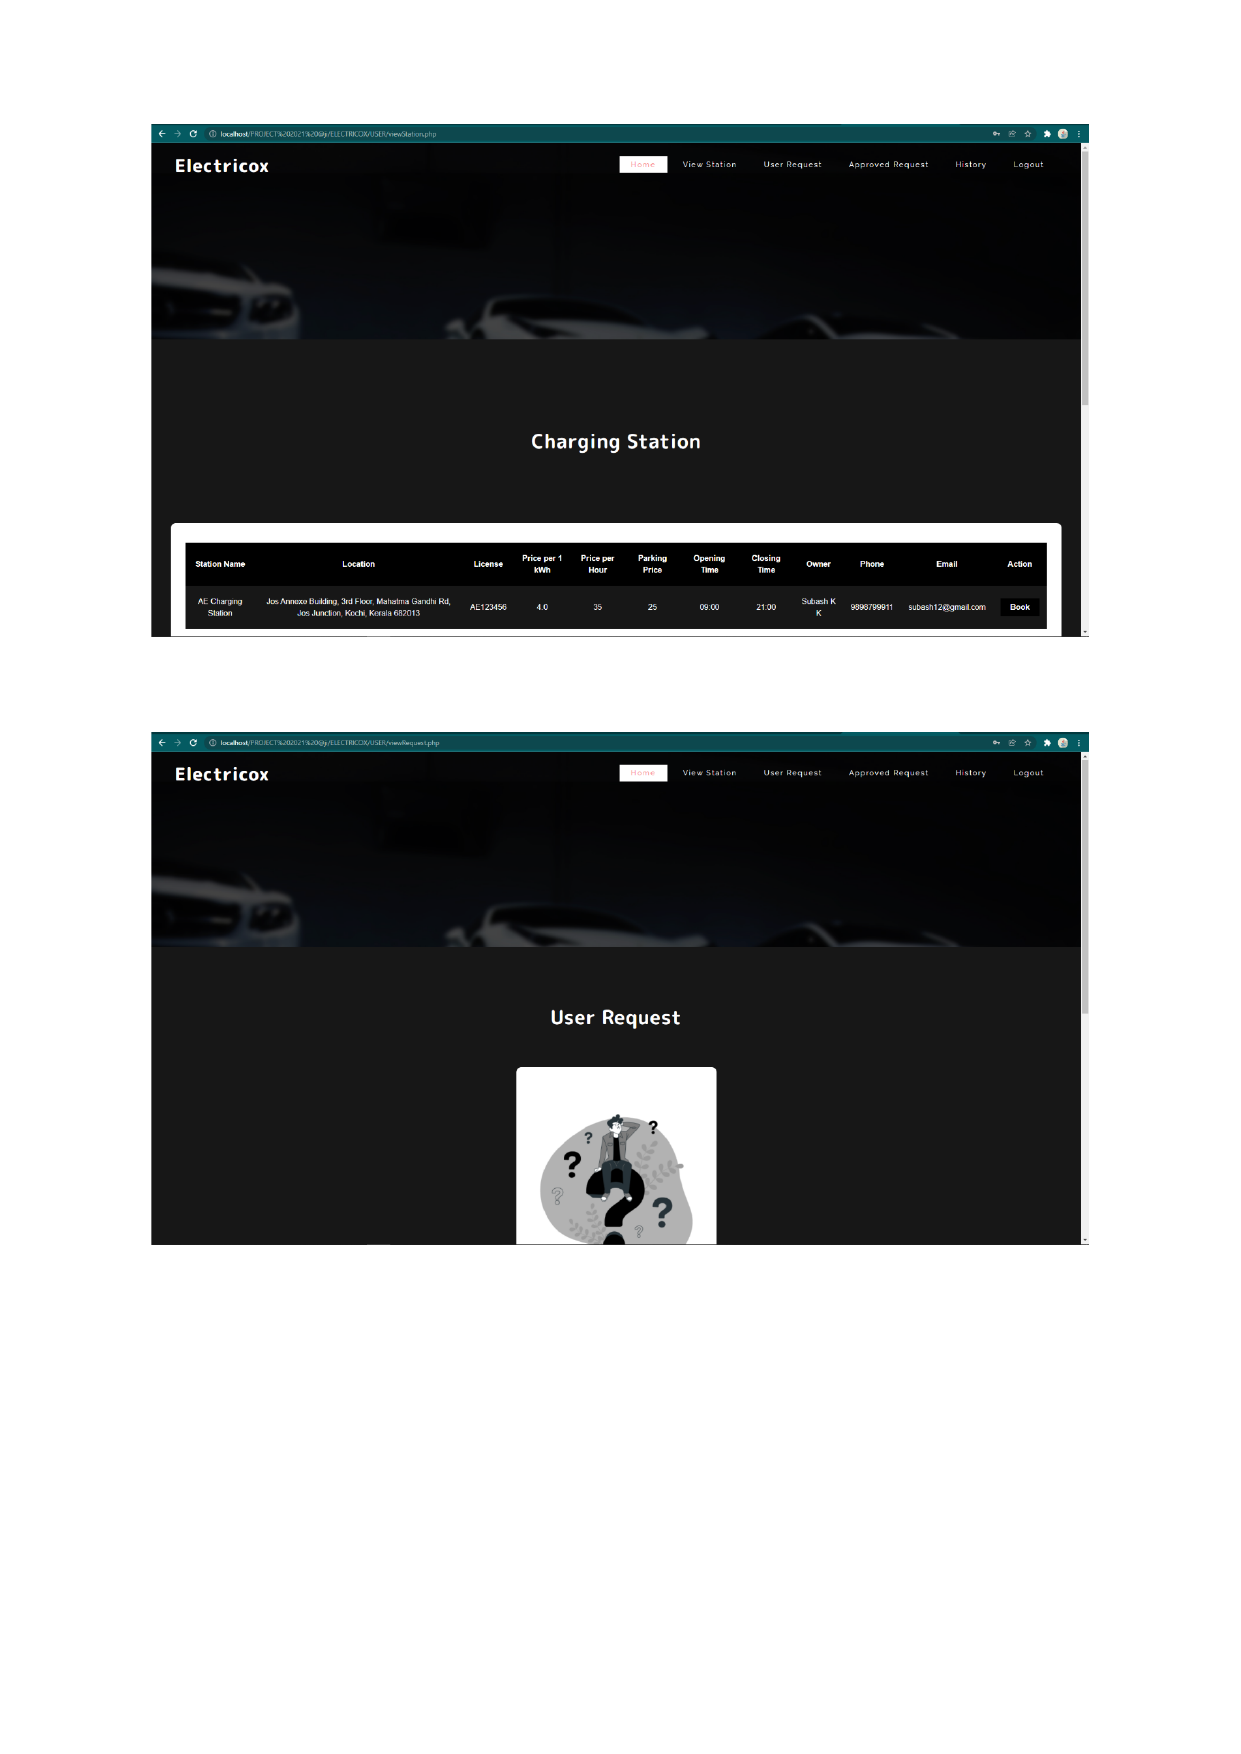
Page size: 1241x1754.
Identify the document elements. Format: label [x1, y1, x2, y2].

picture [151, 124, 1089, 637]
picture [151, 732, 1089, 1245]
